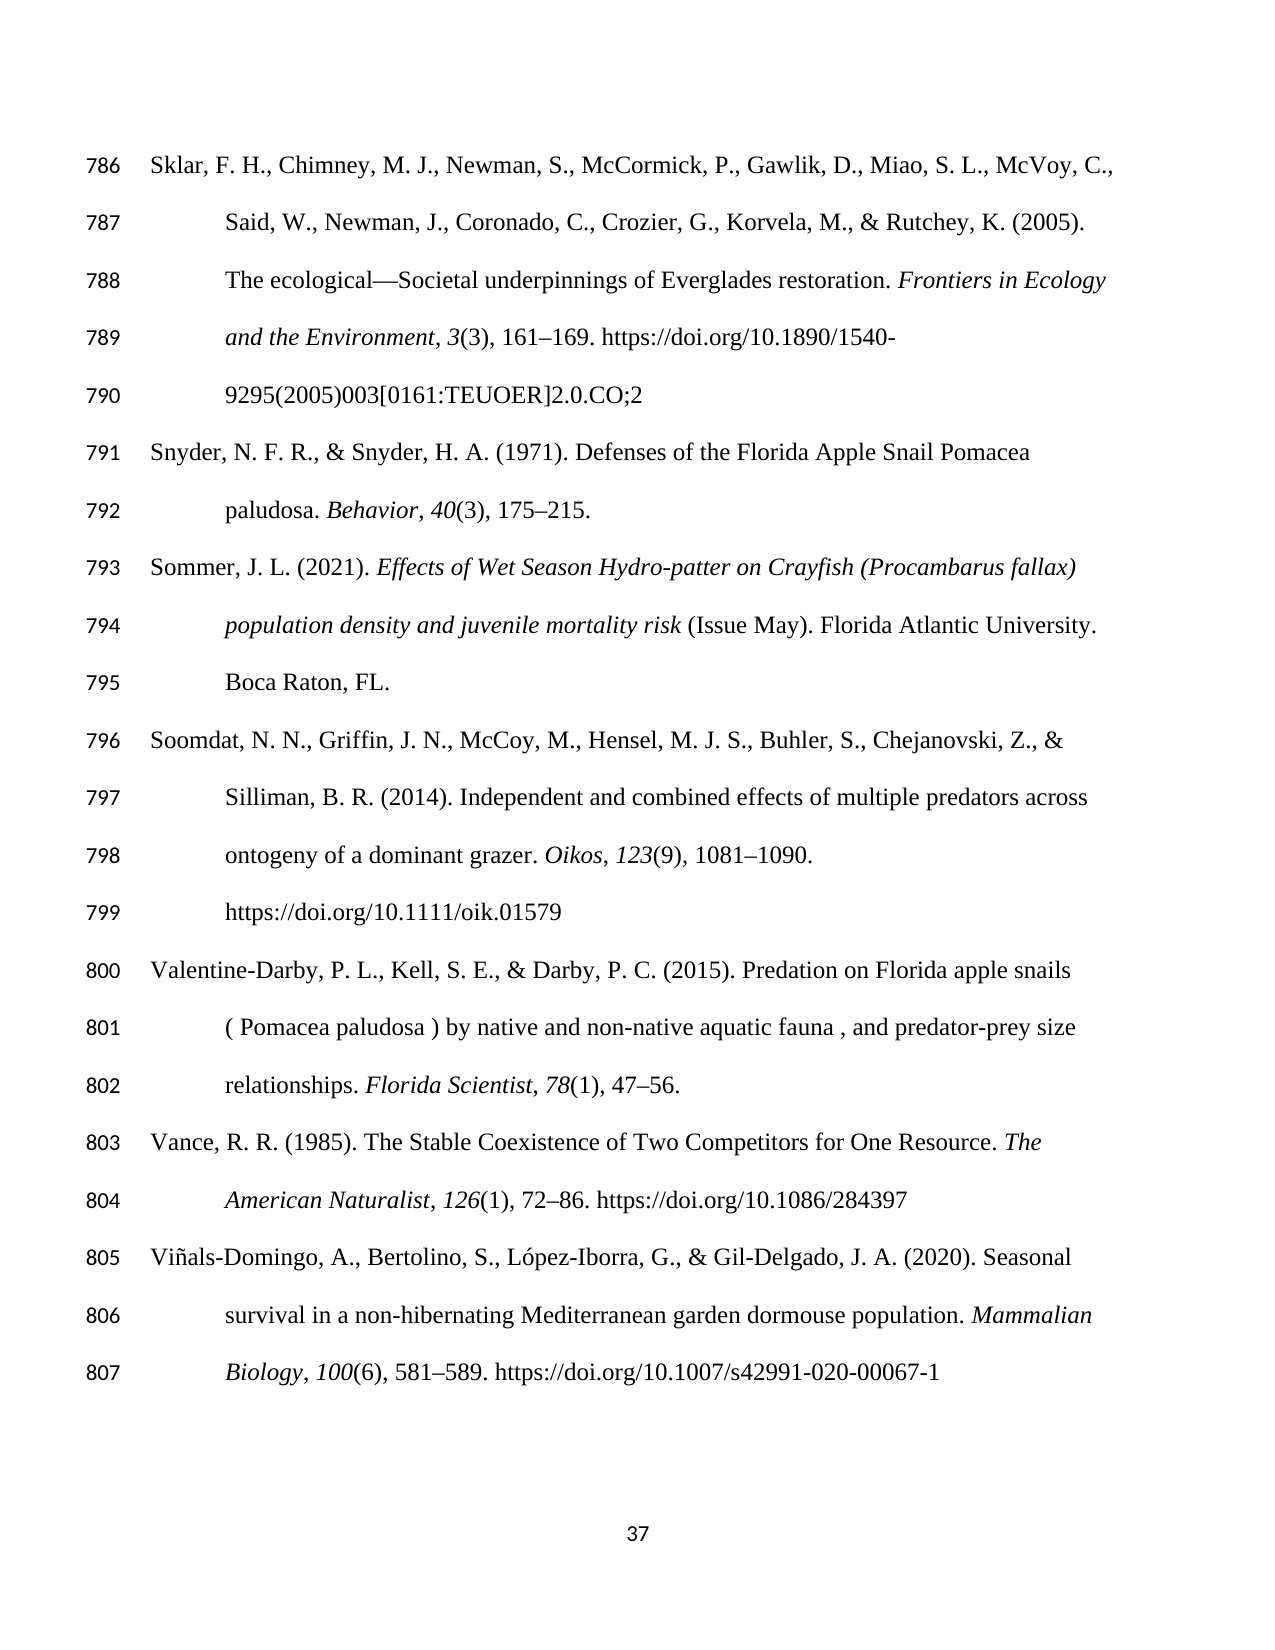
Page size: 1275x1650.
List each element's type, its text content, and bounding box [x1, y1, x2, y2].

text Snyder, N. F. R., & Snyder, H. A. (1971). Defenses of the Florida Apple Snail Pomacea paludosa. Behavior, 40(3), 175–215. [150, 437, 1125, 524]
text Vance, R. R. (1985). The Stable Coexistence of Two Competitors for One Resource. The American Naturalist, 126(1), 72–86. https://doi.org/10.1086/284397 [150, 1127, 1125, 1214]
text Sommer, J. L. (2021). Effects of Wet Season Hydro-patter on Crayfish (Procambarus fallax) population density and juvenile mortality risk (Issue May). Florida Atlantic University. Boca Raton, FL. [150, 552, 1125, 696]
text Viñals-Domingo, A., Bertolino, S., López-Iborra, G., & Gil-Delgado, J. A. (2020). Seasonal survival in a non-hibernating Mediterranean garden dormouse population. Mammalian Biology, 100(6), 581–589. https://doi.org/10.1007/s42991-020-00067-1 [150, 1242, 1125, 1386]
text Sklar, F. H., Chimney, M. J., Newman, S., McCormick, P., Gawlik, D., Miao, S. L., McVoy, C., Said, W., Newman, J., Coronado, C., Crozier, G., Korvela, M., & Rutchey, K. (2005). The ecological—Societal underpinnings of Everglades restoration. Frontiers in Ecology and the Environment, 3(3), 161–169. https://doi.org/10.1890/1540-9295(2005)003[0161:TEUOER]2.0.CO;2 [150, 150, 1125, 409]
text Soomdat, N. N., Griffin, J. N., McCoy, M., Hensel, M. J. S., Buhler, S., Chejanovski, Z., & Silliman, B. R. (2014). Independent and combined effects of multiple predators across ontogeny of a dominant grazer. Oikos, 123(9), 1081–1090. https://doi.org/10.1111/oik.01579 [150, 725, 1125, 926]
text Valentine-Darby, P. L., Kell, S. E., & Darby, P. C. (2015). Predation on Florida apple snails ( Pomacea paludosa ) by native and non-native aquatic fauna , and predator-prey size relationships. Florida Scientist, 78(1), 47–56. [150, 955, 1125, 1099]
